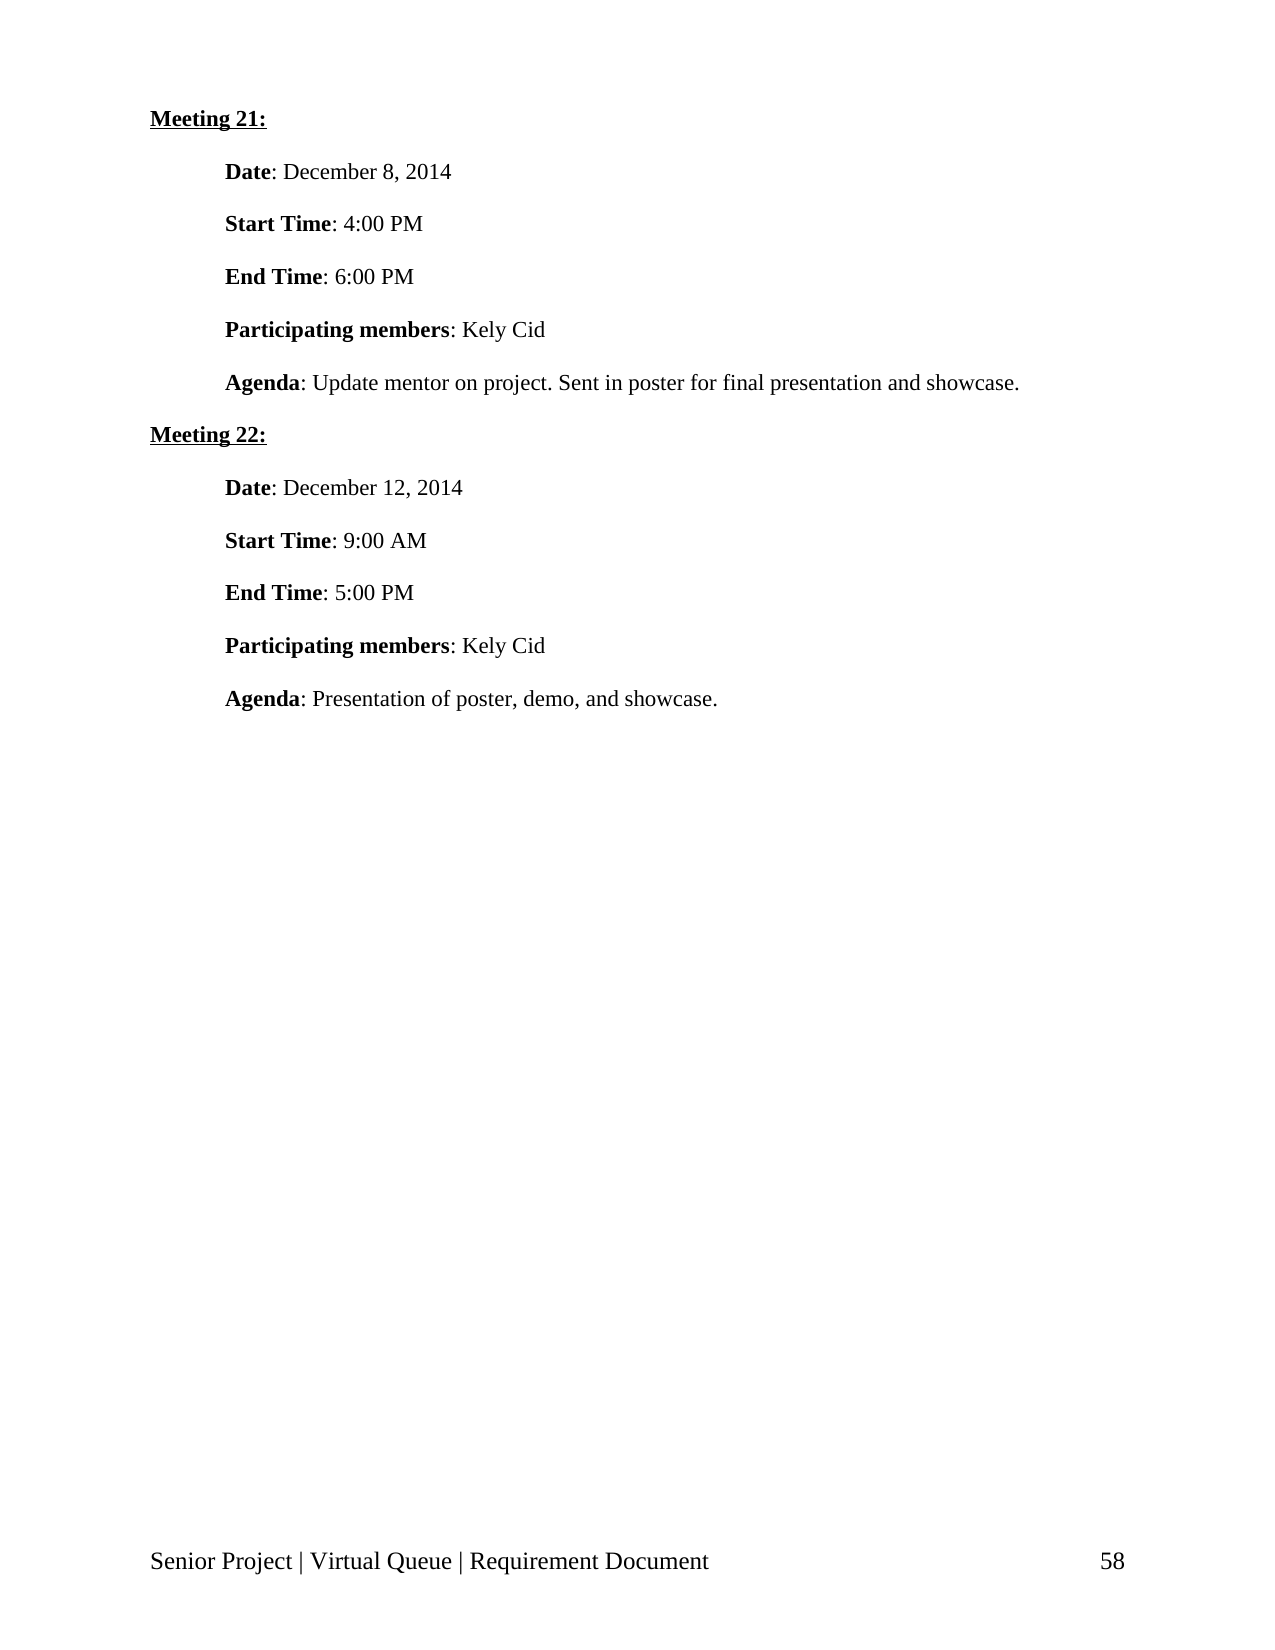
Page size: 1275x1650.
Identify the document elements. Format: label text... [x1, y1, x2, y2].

text Meeting 22: [150, 421, 1125, 448]
text Date: December 8, 2014 [225, 158, 1125, 184]
text Start Time: 4:00 PM [225, 210, 1125, 237]
text Start Time: 9:00 AM [225, 527, 1125, 553]
text End Time: 5:00 PM [225, 579, 1125, 606]
text End Time: 6:00 PM [225, 263, 1125, 289]
text Participating members: Kely Cid [225, 632, 1125, 658]
text Participating members: Kely Cid [225, 316, 1125, 342]
text Meeting 21: [150, 105, 1125, 131]
text Agenda: Presentation of poster, demo, and showcase. [225, 685, 1125, 711]
text Agenda: Update mentor on project. Sent in poster for final presentation and showcase. [225, 368, 1125, 395]
text Date: December 12, 2014 [225, 474, 1125, 500]
